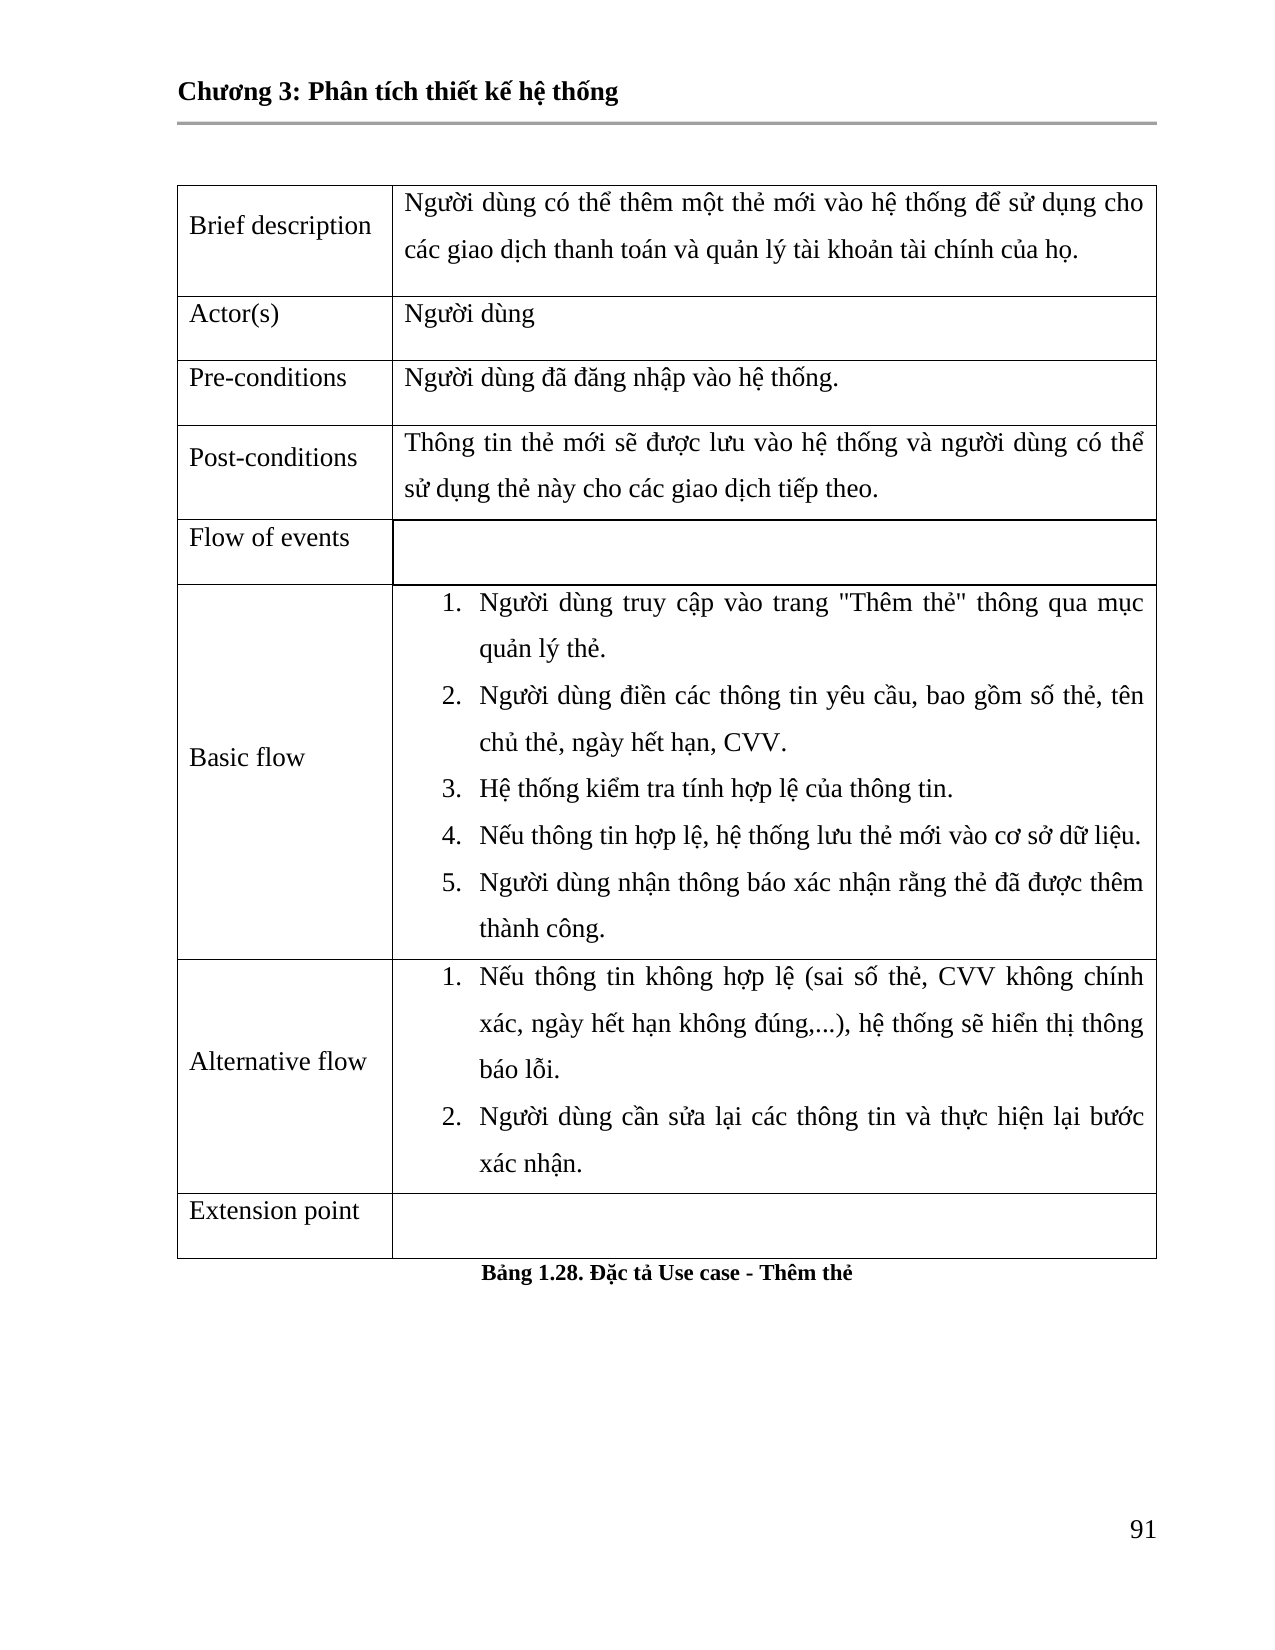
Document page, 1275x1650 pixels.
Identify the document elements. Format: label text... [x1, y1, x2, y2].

text Bảng 1.28. Đặc tả Use case - Thêm thẻ [177, 1259, 1157, 1285]
